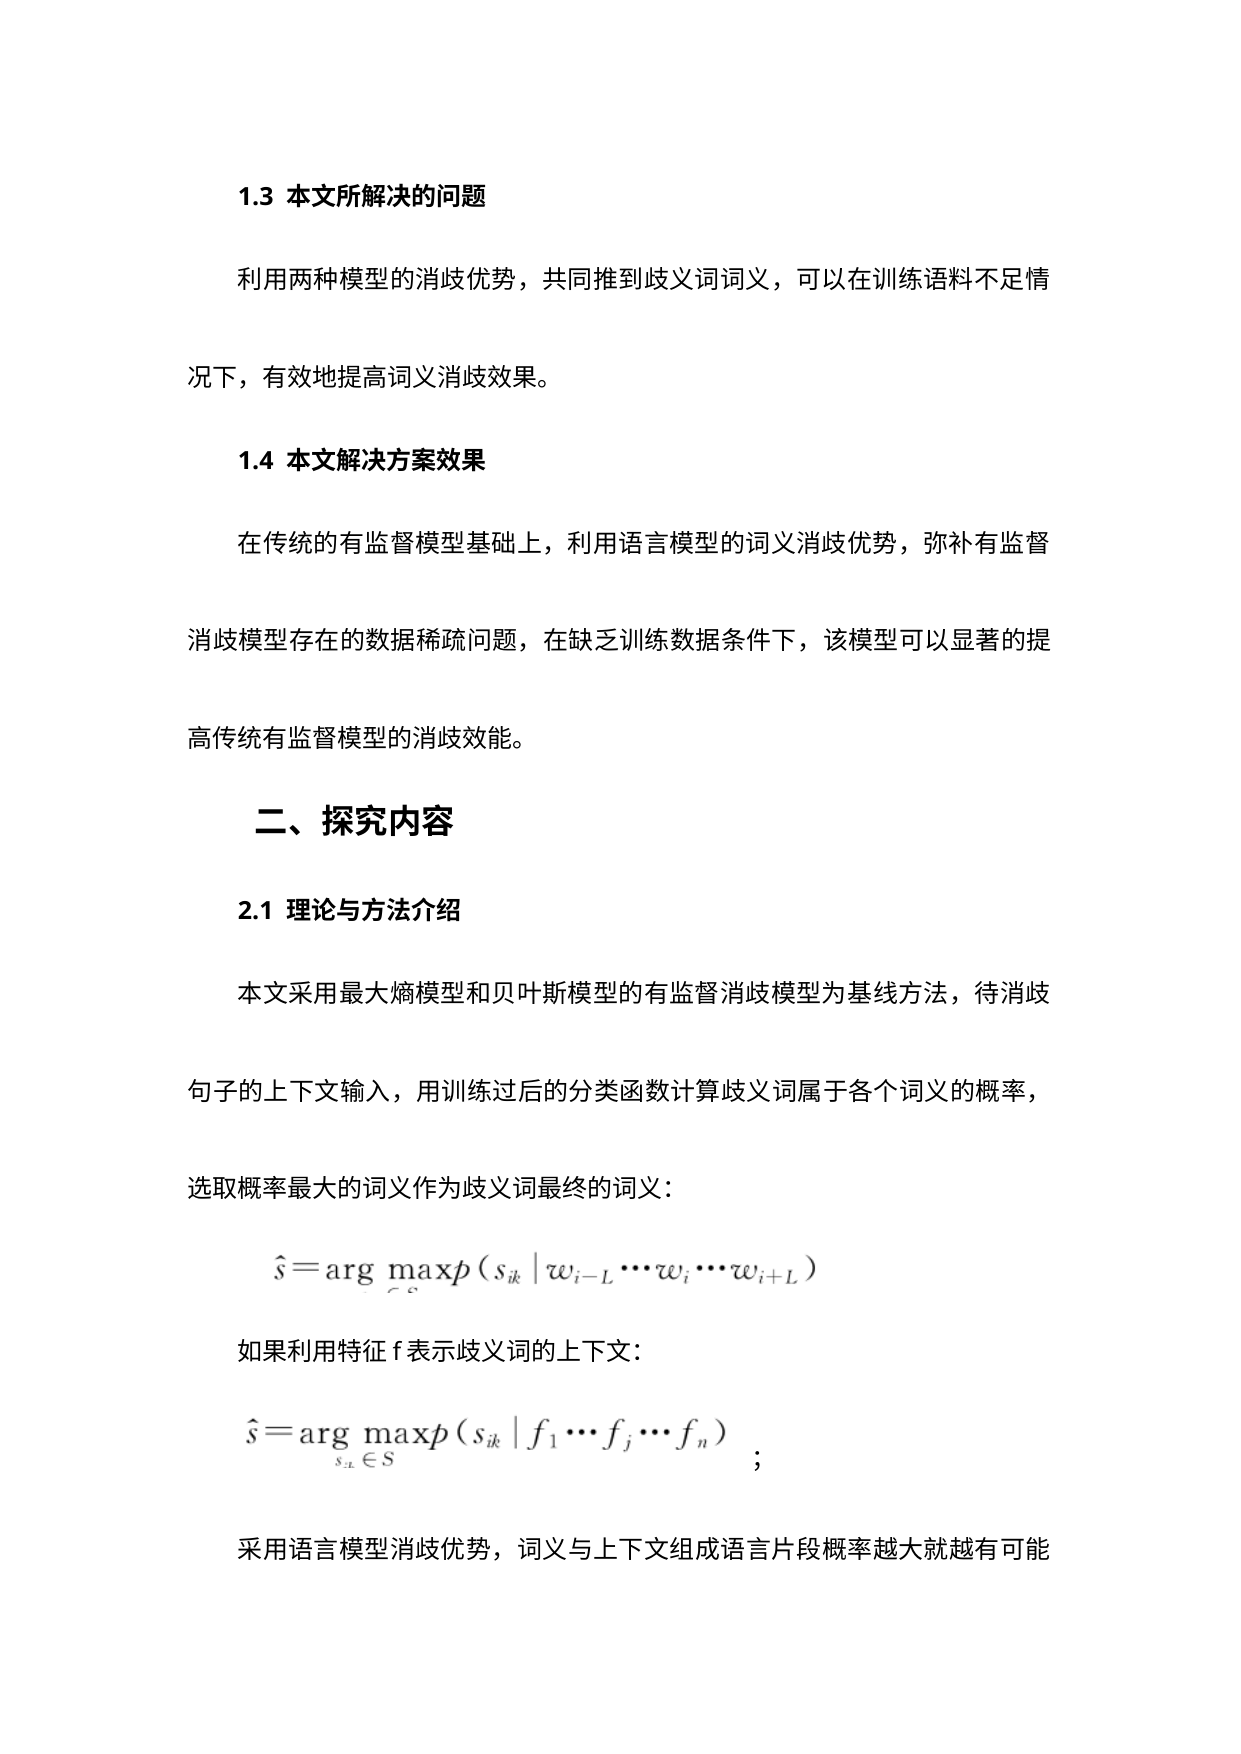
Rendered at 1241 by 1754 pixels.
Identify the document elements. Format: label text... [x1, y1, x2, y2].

picture [237, 1399, 751, 1468]
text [187, 1515, 1053, 1580]
picture [237, 1237, 845, 1293]
text 本文采用最大熵模型和贝叶斯模型的有监督消歧模型为基线方法，待消歧句子的上下文输入，用训练过后的分类函数计算歧义词属于各个词义的概率，选取概率最大的词义作为歧义词最终的词义： [187, 959, 1053, 1219]
text 1.4 本文解决方案效果 [187, 426, 1053, 491]
text 2.1 理论与方法介绍 [187, 876, 1053, 941]
text 如果利用特征f表示歧义词的上下文： [187, 1317, 1053, 1382]
text 在传统的有监督模型基础上，利用语言模型的词义消歧优势，弥补有监督消歧模型存在的数据稀疏问题，在缺乏训练数据条件下，该模型可以显著的提高传统有监督模型的消歧效能。 [187, 509, 1053, 769]
text 利用两种模型的消歧优势，共同推到歧义词词义，可以在训练语料不足情况下，有效地提高词义消歧效果。 [187, 245, 1053, 408]
text 二、探究内容 [187, 787, 1053, 852]
text 1.3 本文所解决的问题 [187, 162, 1053, 227]
